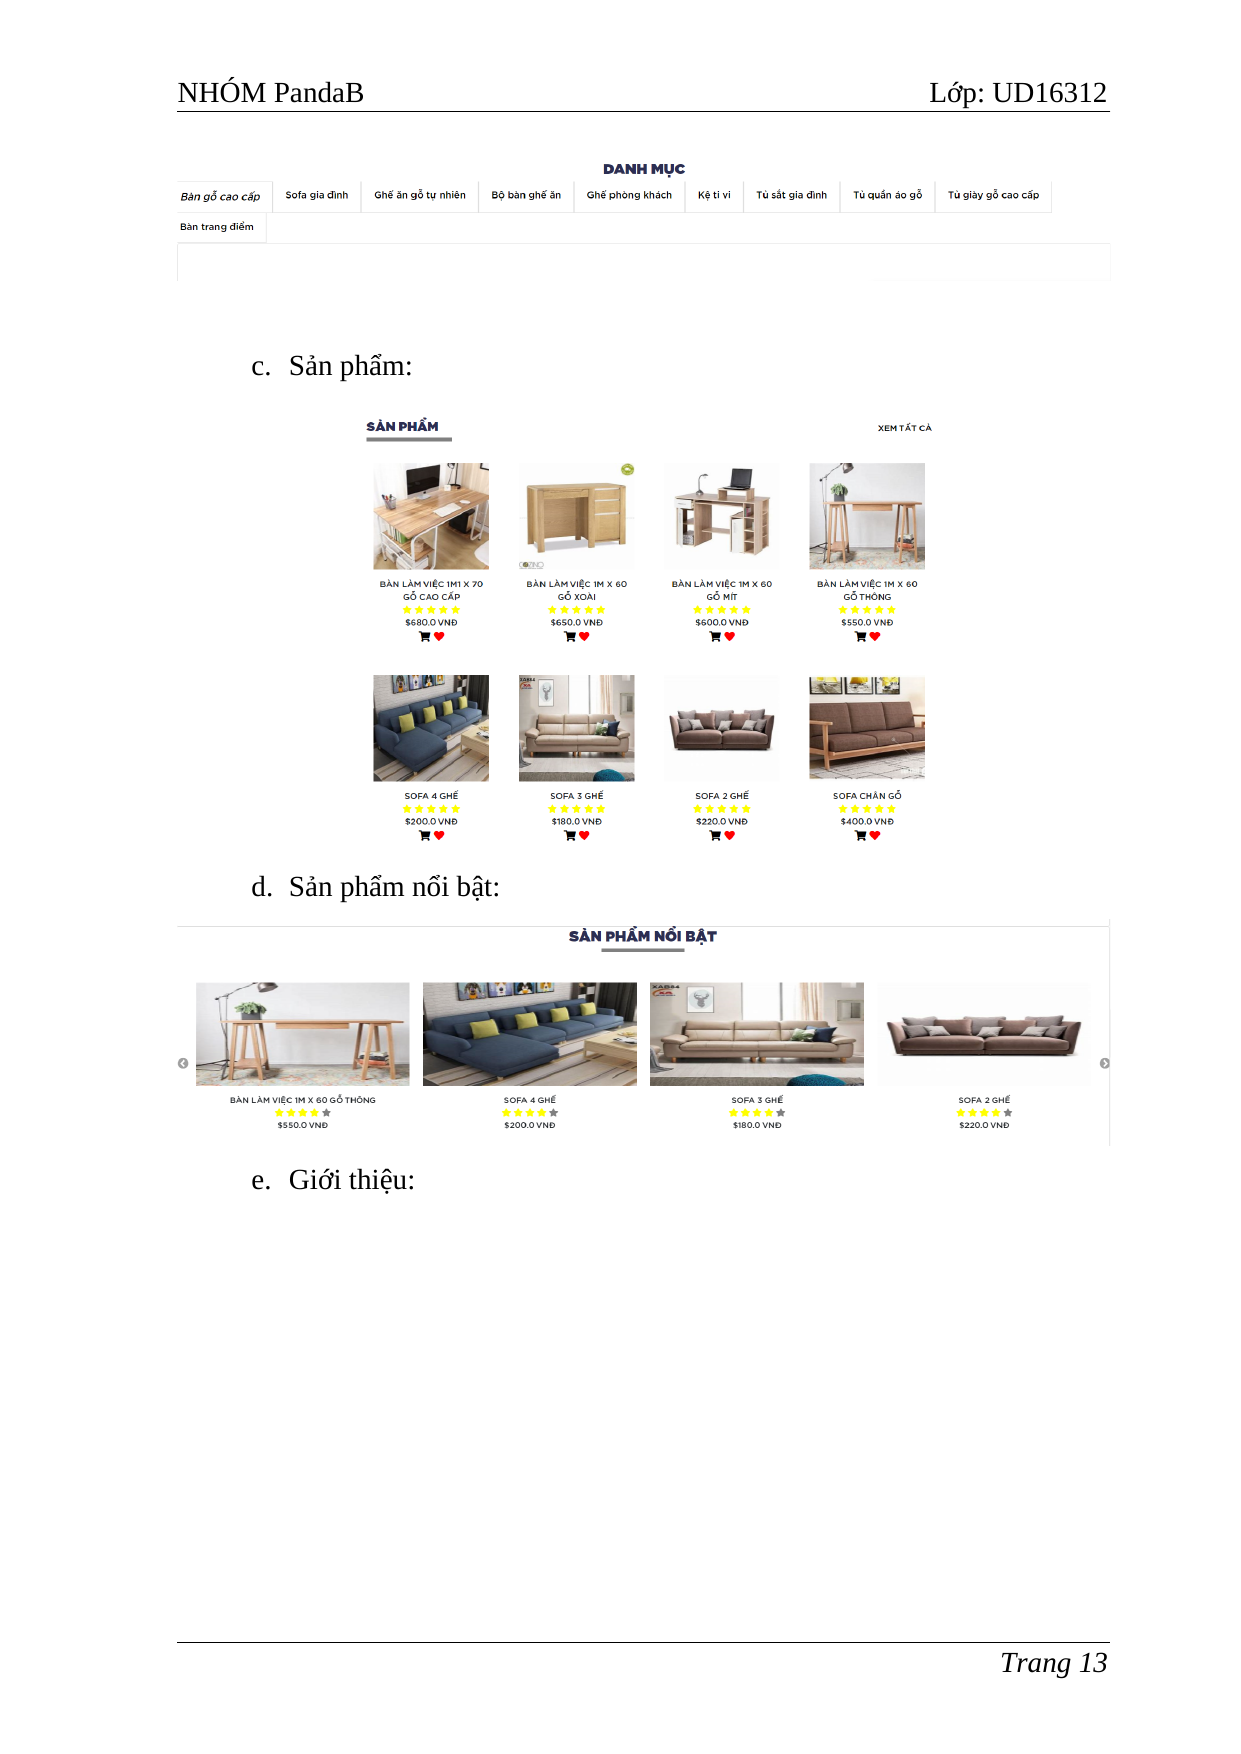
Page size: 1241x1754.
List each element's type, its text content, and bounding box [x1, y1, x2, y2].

list Sản phẩm nổi bật: [251, 869, 1110, 903]
picture [177, 398, 1111, 853]
picture [177, 919, 1111, 1146]
picture [177, 147, 1111, 281]
list Giới thiệu: [251, 1162, 1110, 1196]
list Sản phẩm: [251, 348, 1110, 381]
